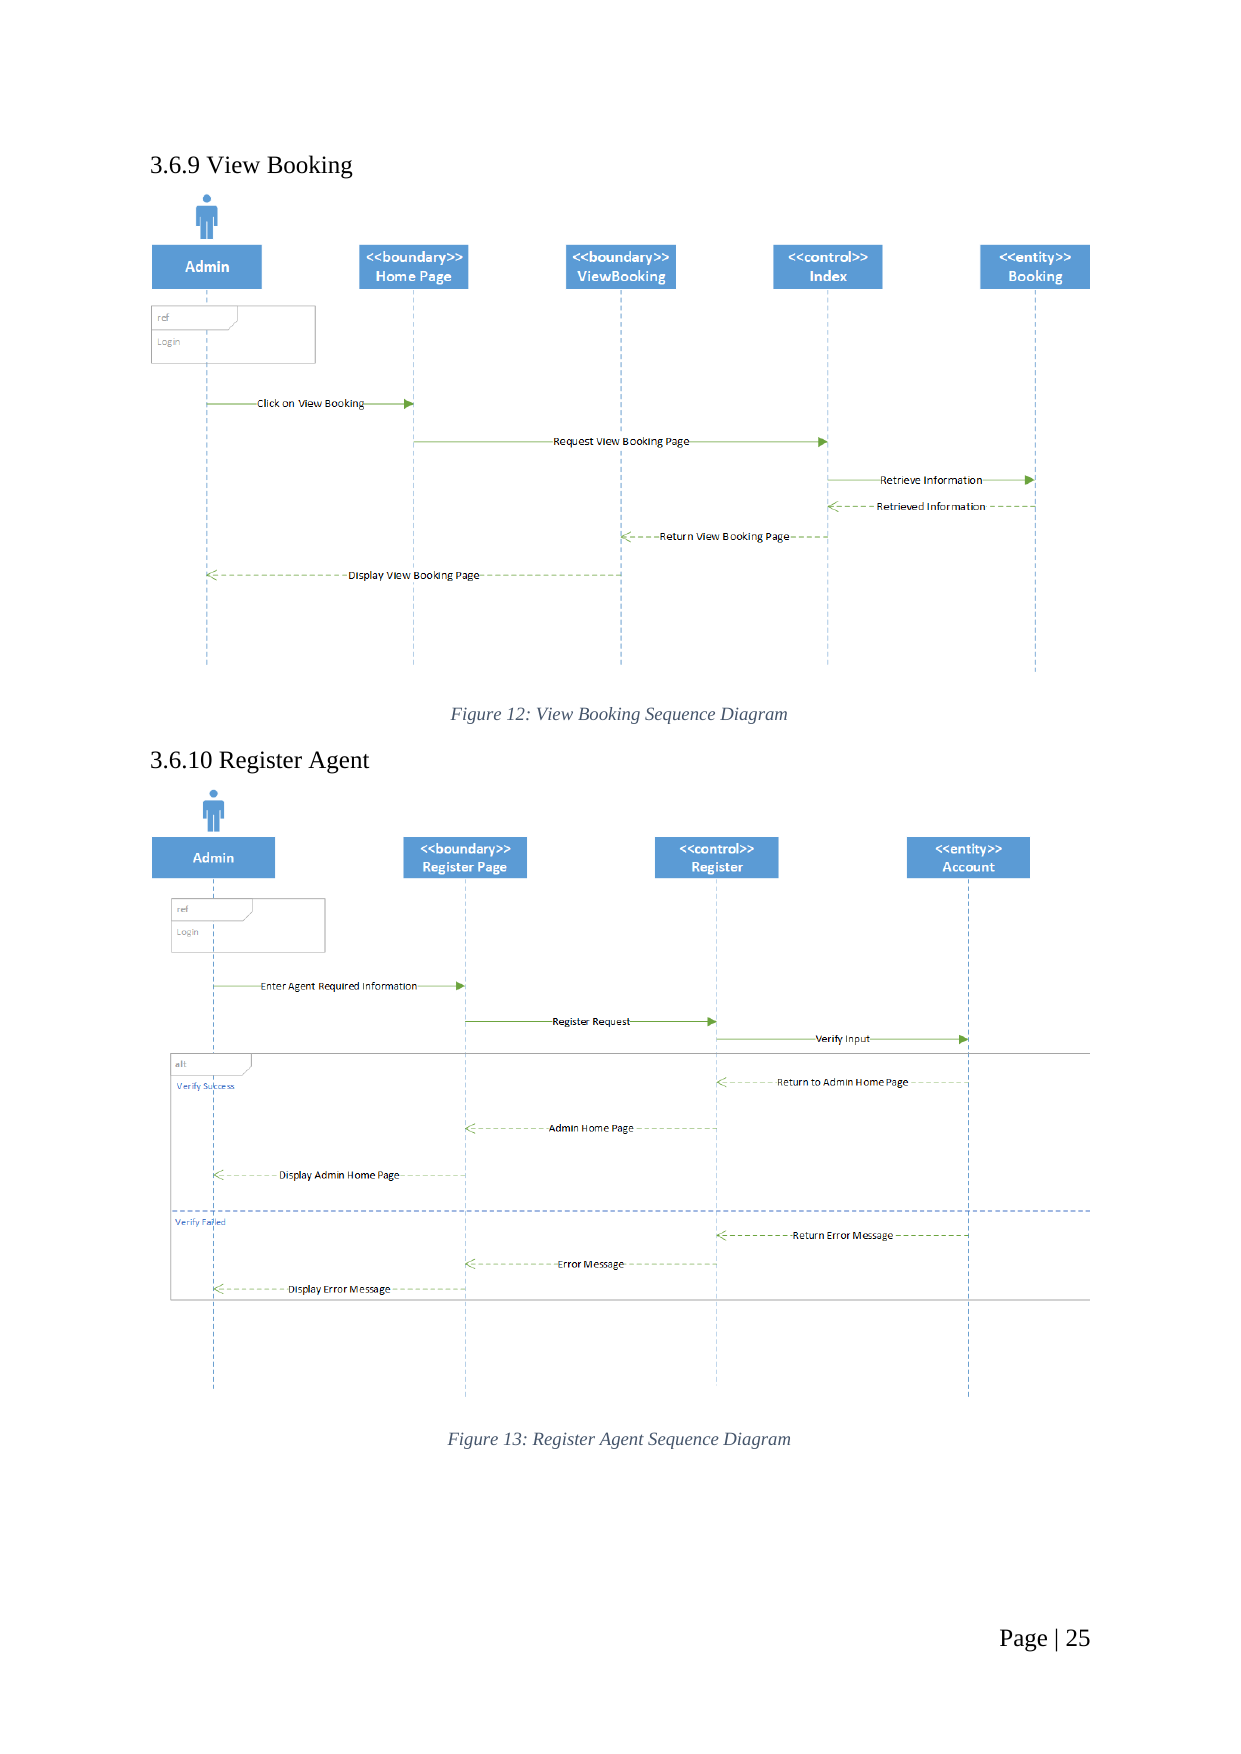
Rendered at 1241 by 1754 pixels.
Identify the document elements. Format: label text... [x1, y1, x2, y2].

picture [150, 193, 1090, 672]
subtitle 3.6.10 Register Agent [150, 745, 1090, 774]
text Figure 12: View Booking Sequence Diagram [150, 703, 1090, 724]
text Figure 13: Register Agent Sequence Diagram [150, 1428, 1090, 1450]
picture [150, 788, 1090, 1398]
subtitle 3.6.9 View Booking [150, 150, 1090, 179]
